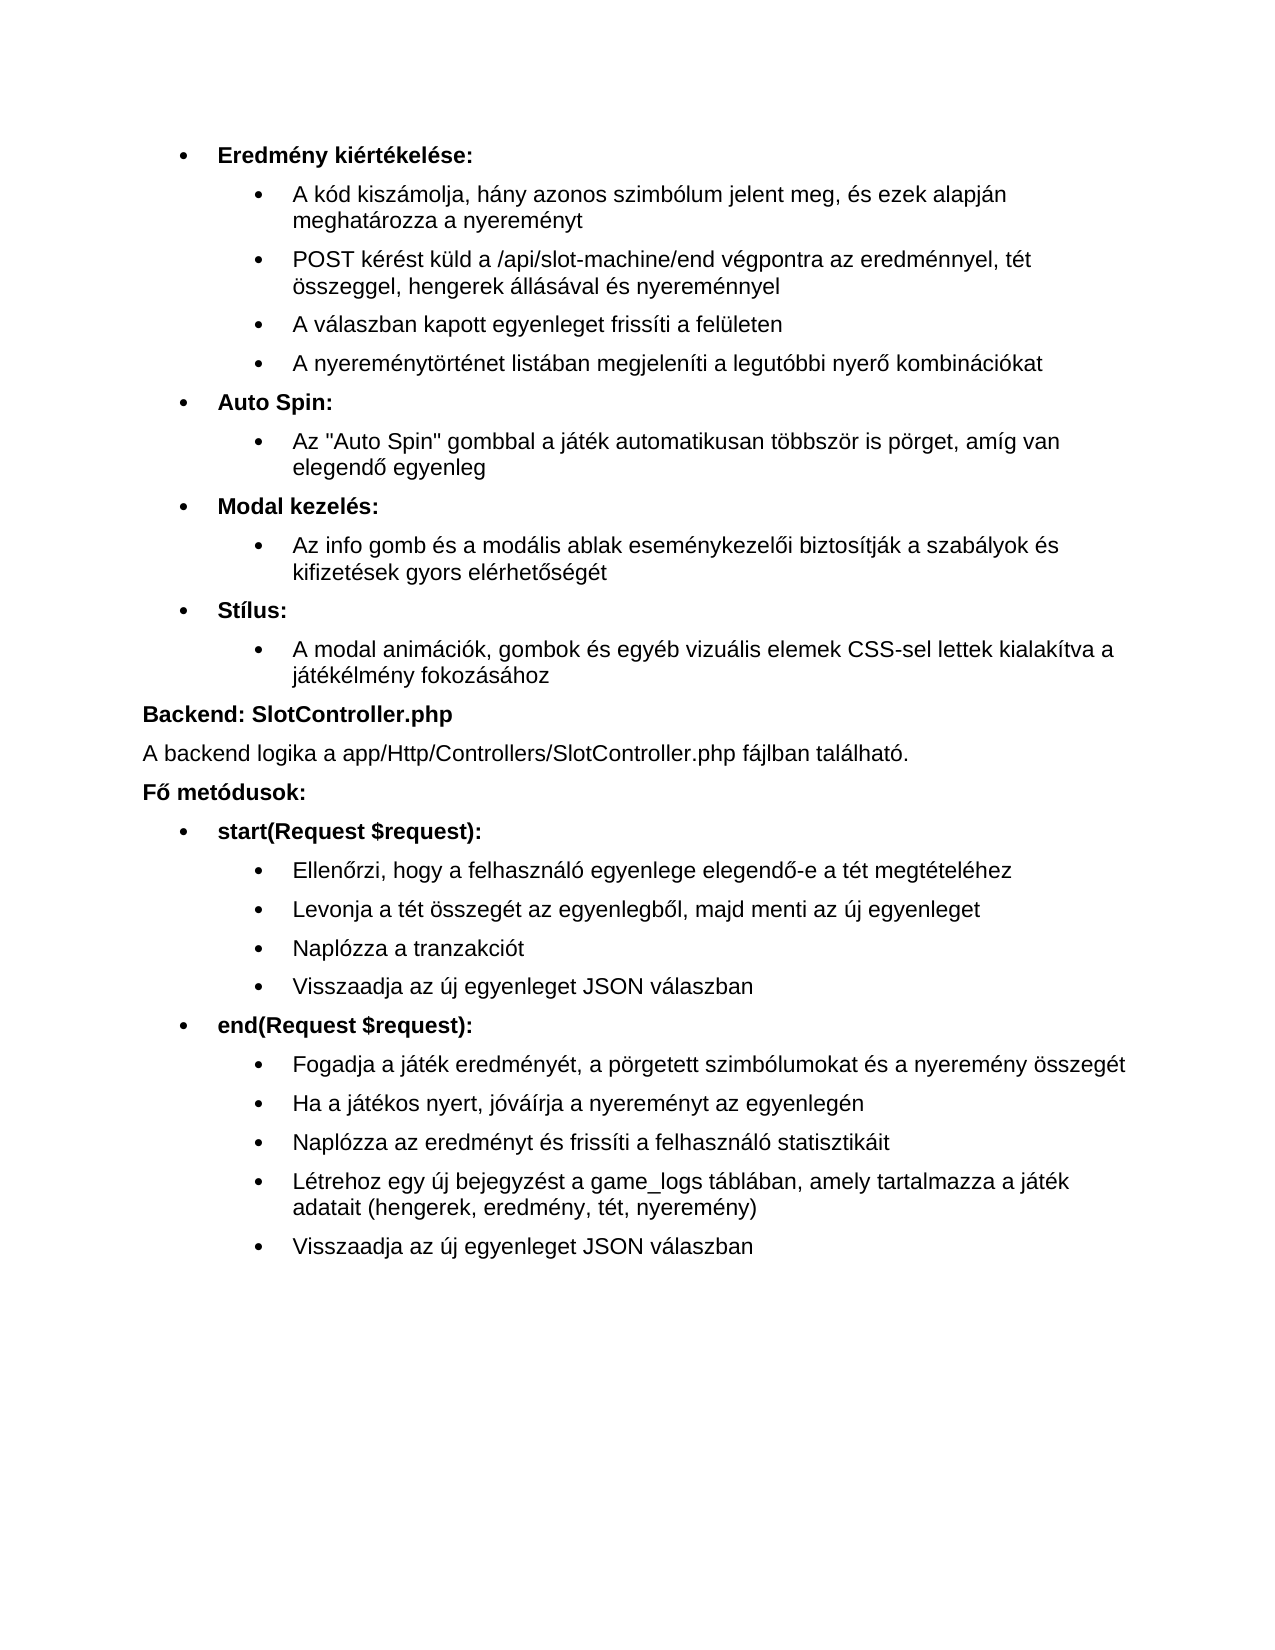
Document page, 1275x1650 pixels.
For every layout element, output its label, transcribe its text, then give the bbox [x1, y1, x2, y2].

list Fogadja a játék eredményét, a pörgetett szimbólumokat és a nyeremény összegét [255, 1051, 1133, 1077]
list A nyereménytörténet listában megjeleníti a legutóbbi nyerő kombinációkat [255, 350, 1133, 377]
list Ha a játékos nyert, jóváírja a nyereményt az egyenlegén [255, 1090, 1133, 1116]
list A válaszban kapott egyenleget frissíti a felületen [255, 311, 1133, 338]
text Fő metódusok: [142, 779, 1133, 805]
list Létrehoz egy új bejegyzést a game_logs táblában, amely tartalmazza a játék adatait (hengerek, eredmény, tét, nyeremény) [255, 1168, 1133, 1220]
list Levonja a tét összegét az egyenlegből, majd menti az új egyenleget [255, 896, 1133, 922]
text Backend: SlotController.php [142, 701, 1133, 728]
list Ellenőrzi, hogy a felhasználó egyenlege elegendő-e a tét megtételéhez [255, 857, 1133, 883]
list A kód kiszámolja, hány azonos szimbólum jelent meg, és ezek alapján meghatározza a nyereményt [255, 181, 1133, 234]
list Naplózza a tranzakciót [255, 934, 1133, 961]
list start(Request $request): [180, 818, 1133, 844]
list Naplózza az eredményt és frissíti a felhasználó statisztikáit [255, 1129, 1133, 1155]
list Visszaadja az új egyenleget JSON válaszban [255, 1233, 1133, 1259]
list Az "Auto Spin" gombbal a játék automatikusan többször is pörget, amíg van elegendő egyenleg [255, 428, 1133, 481]
list Visszaadja az új egyenleget JSON válaszban [255, 973, 1133, 1000]
list A modal animációk, gombok és egyéb vizuális elemek CSS-sel lettek kialakítva a játékélmény fokozásához [255, 636, 1133, 689]
list POST kérést küld a /api/slot-machine/end végpontra az eredménnyel, tét összeggel, hengerek állásával és nyereménnyel [255, 246, 1133, 299]
list Stílus: [180, 597, 1133, 624]
list Auto Spin: [180, 389, 1133, 416]
list Modal kezelés: [180, 493, 1133, 519]
text A backend logika a app/Http/Controllers/SlotController.php fájlban található. [142, 740, 1133, 767]
list Eredmény kiértékelése: [180, 142, 1133, 168]
list end(Request $request): [180, 1012, 1133, 1038]
list Az info gomb és a modális ablak eseménykezelői biztosítják a szabályok és kifizetések gyors elérhetőségét [255, 532, 1133, 585]
